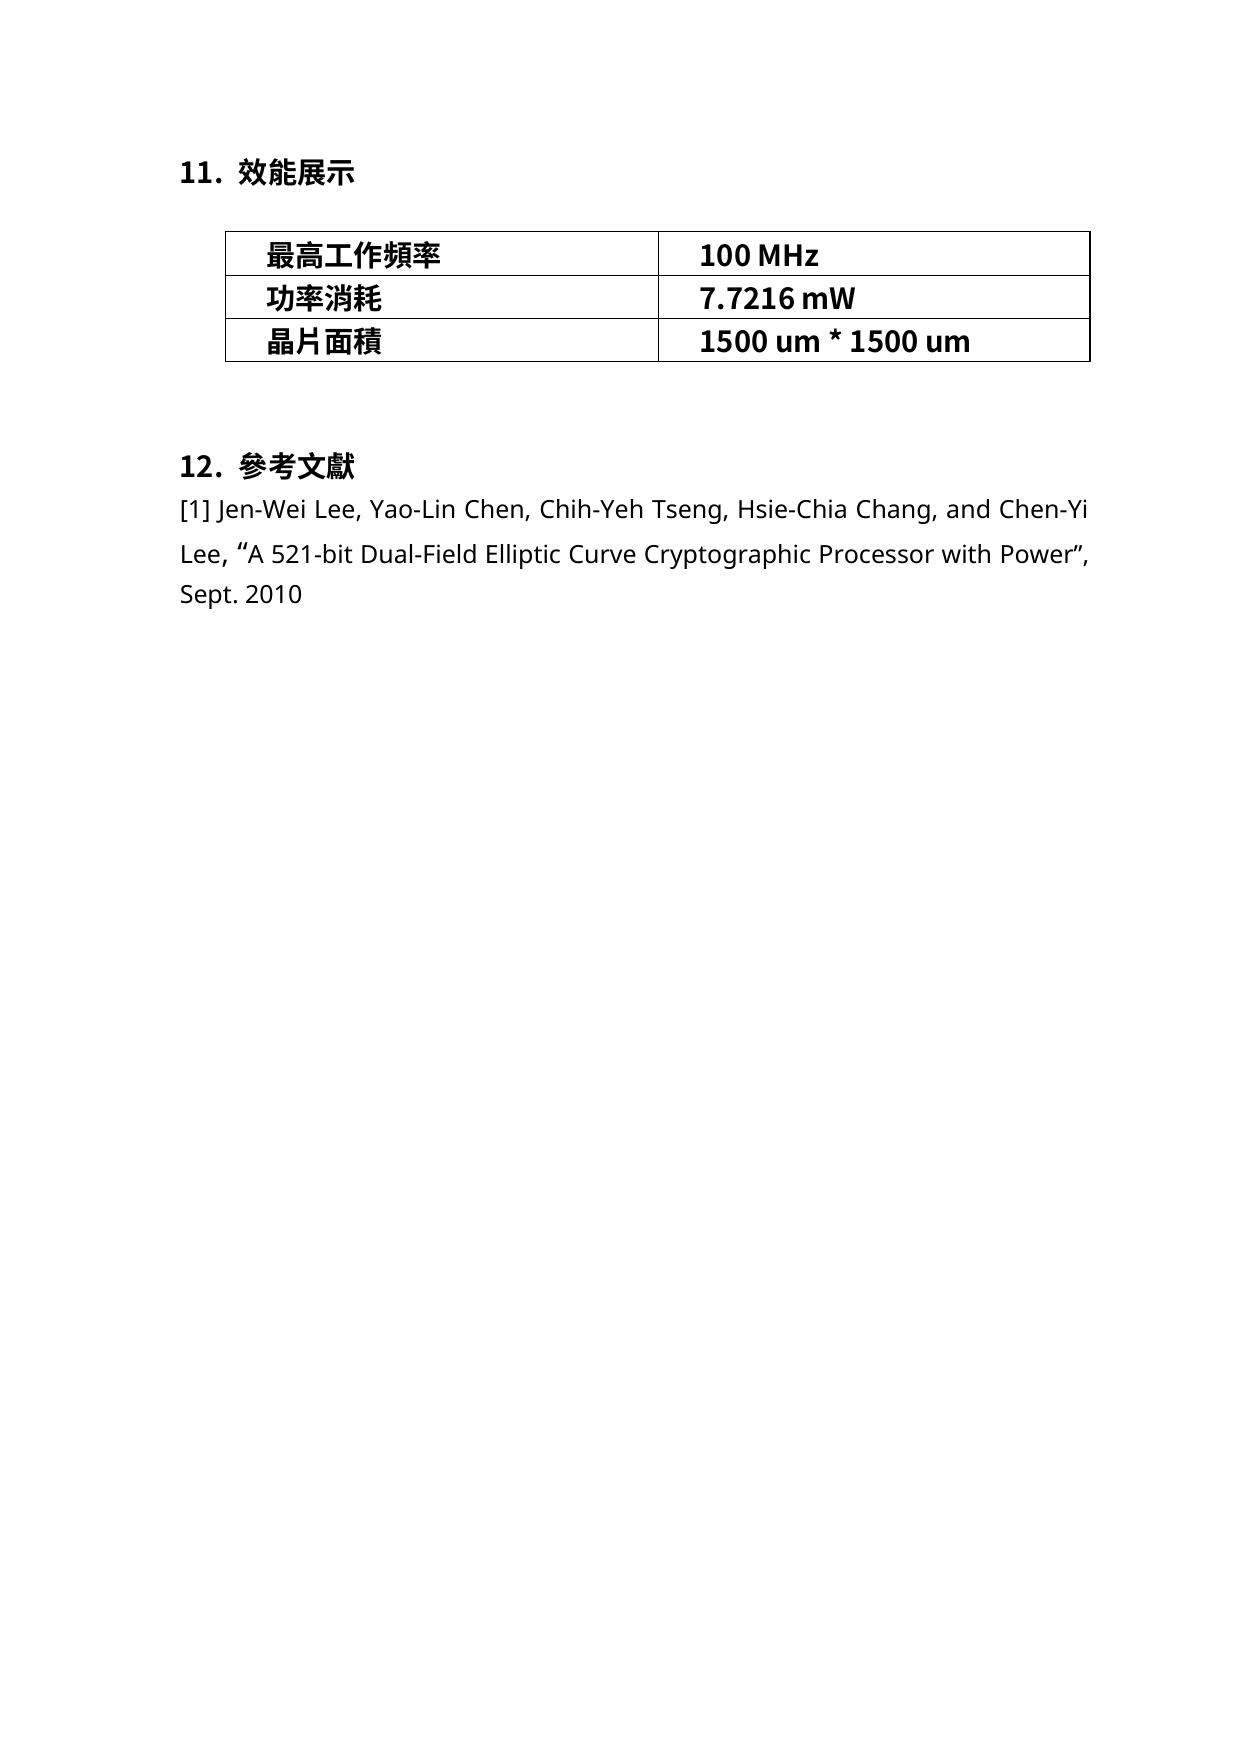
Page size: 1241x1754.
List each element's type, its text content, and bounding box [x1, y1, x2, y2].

table_cell 功率消耗 [226, 276, 658, 318]
table_cell 1500 um * 1500 um [659, 319, 1089, 361]
table_cell 7.7216 mW [659, 276, 1089, 318]
table_header 最高工作頻率 [226, 232, 658, 274]
table_cell 晶片面積 [226, 319, 658, 361]
list 參考文獻 [179, 443, 1090, 486]
text [1] Jen-Wei Lee, Yao-Lin Chen, Chih-Yeh Tseng, Hsie-Chia Chang, and Chen-Yi Lee, “A 521-bit Dual-Field Elliptic Curve Cryptographic Processor with Power”, Sept. 2010 [179, 492, 1090, 611]
table_header 100 MHz [659, 232, 1089, 274]
list 效能展示 [179, 150, 1090, 192]
